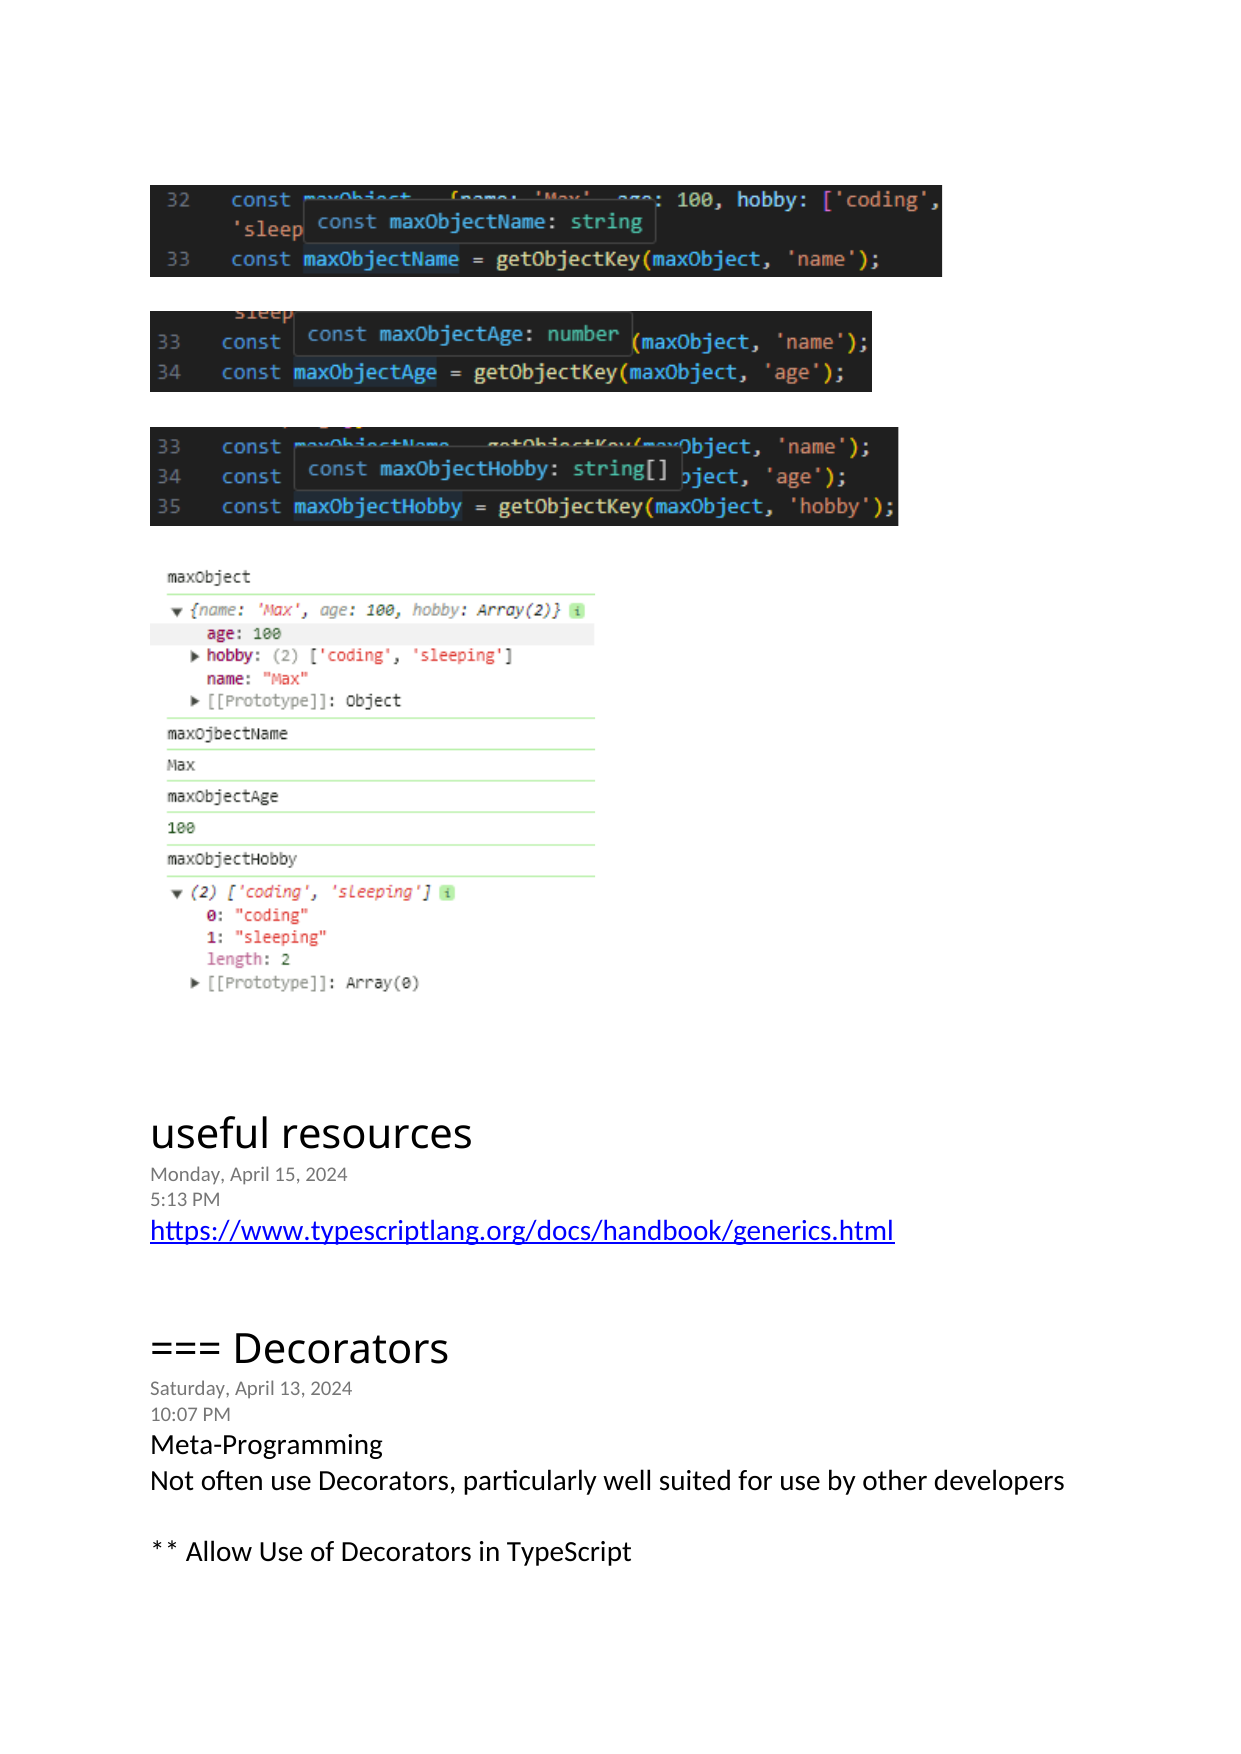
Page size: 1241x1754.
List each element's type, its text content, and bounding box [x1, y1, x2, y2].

text useful resources [150, 1104, 1090, 1161]
text https://www.typescriptlang.org/docs/handbook/generics.html [150, 1212, 1090, 1247]
picture [150, 185, 943, 277]
text 5:13 PM [150, 1186, 1090, 1212]
text Meta-Programming [150, 1426, 1090, 1462]
text ** Allow Use of Decorators in TypeScript [150, 1533, 1090, 1569]
text Not often use Decorators, particularly well suited for use by other developers [150, 1462, 1090, 1497]
picture [150, 427, 899, 526]
text Monday, April 15, 2024 [150, 1161, 1090, 1186]
picture [150, 561, 596, 998]
text 10:07 PM [150, 1401, 1090, 1426]
picture [150, 311, 872, 392]
text === Decorators [150, 1318, 1090, 1375]
text Saturday, April 13, 2024 [150, 1375, 1090, 1401]
